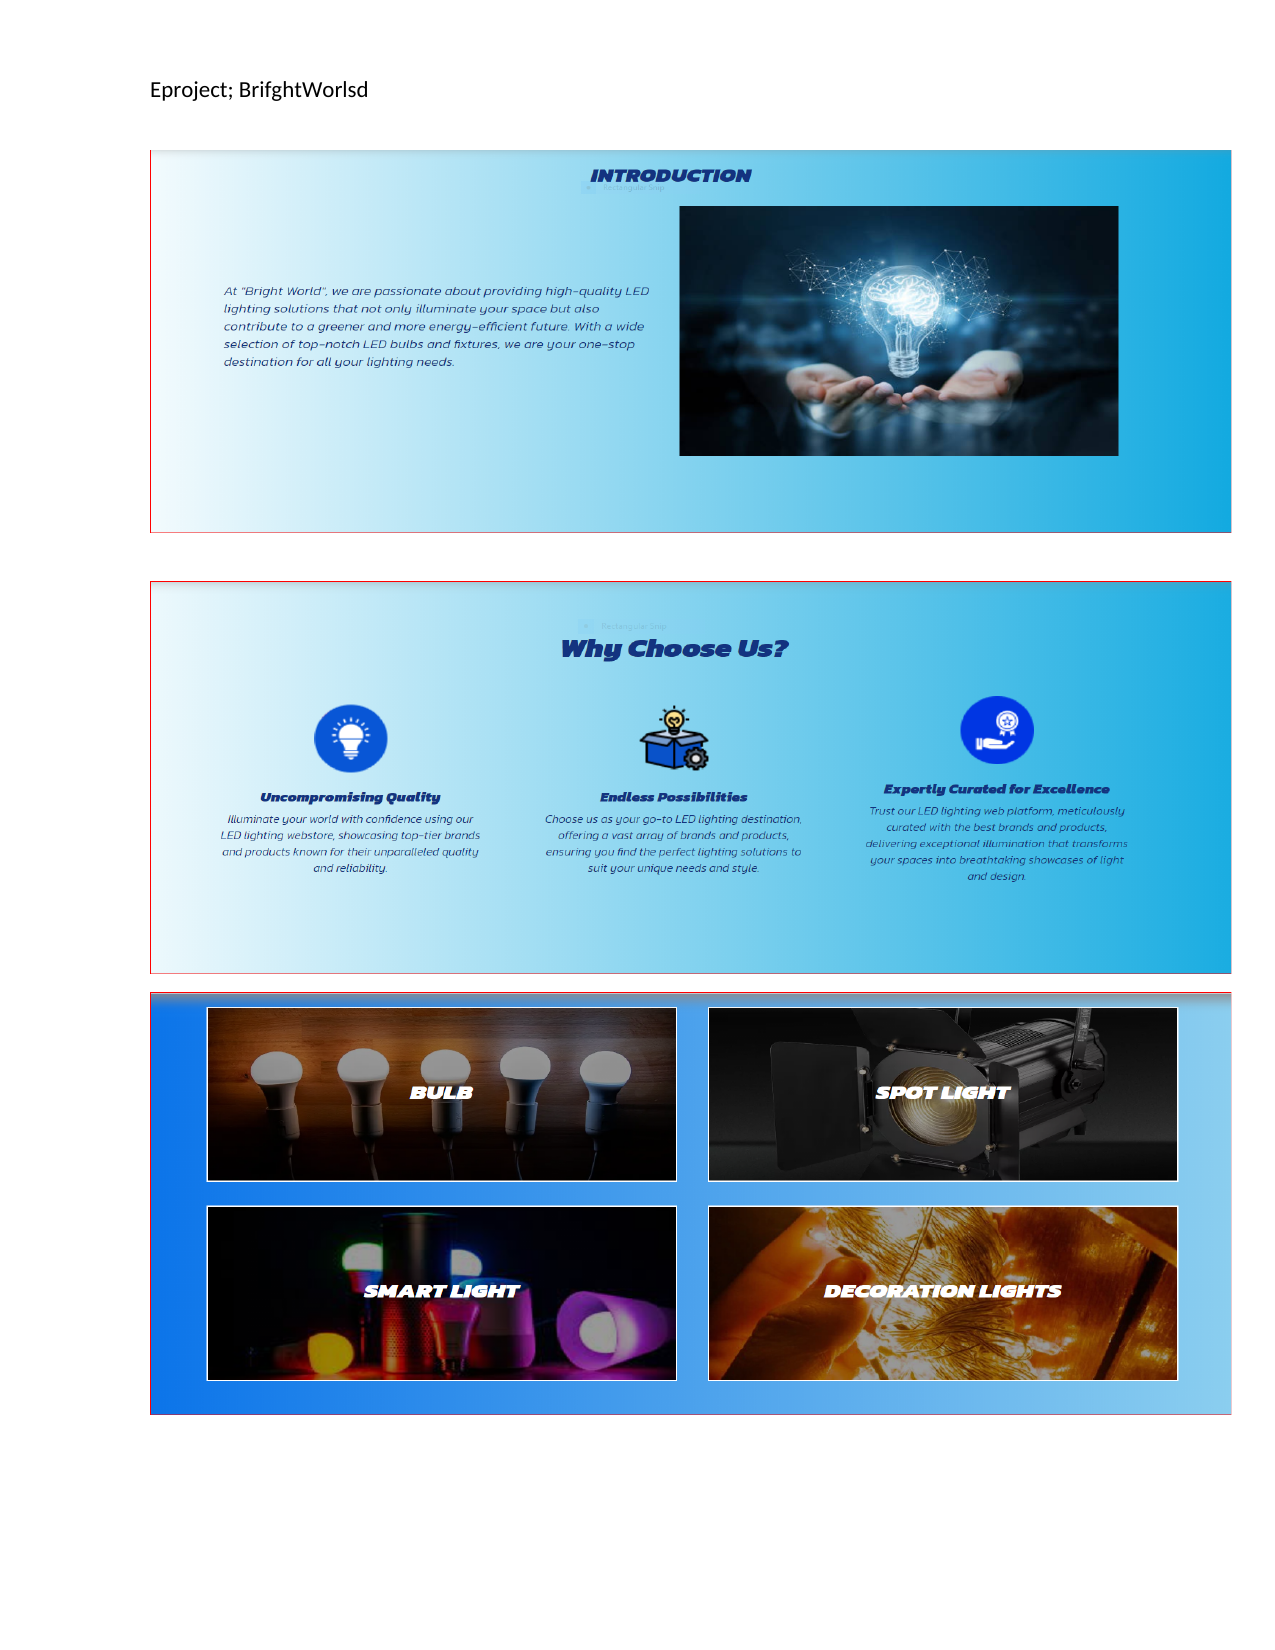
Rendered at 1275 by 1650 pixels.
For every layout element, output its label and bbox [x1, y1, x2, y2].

picture [150, 581, 1232, 974]
picture [150, 150, 1232, 533]
picture [150, 992, 1232, 1415]
